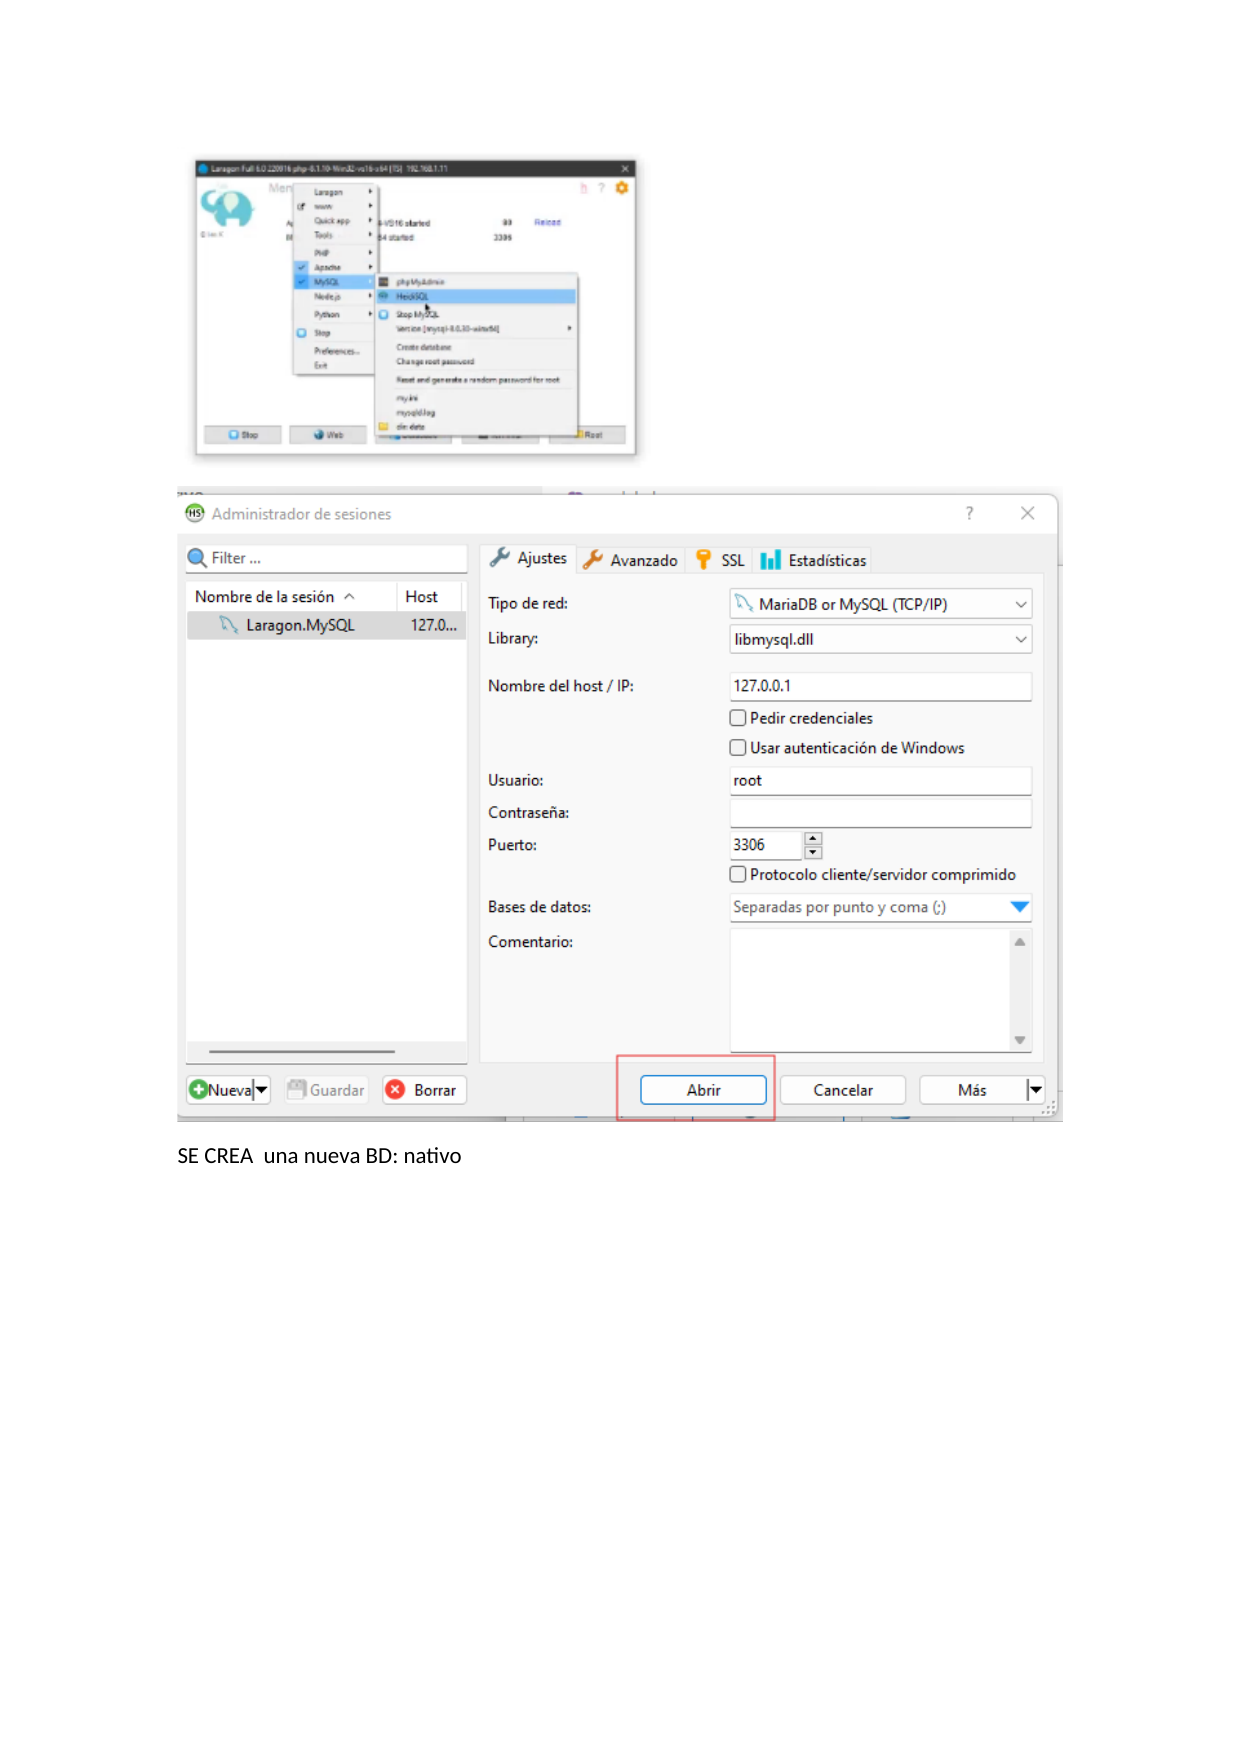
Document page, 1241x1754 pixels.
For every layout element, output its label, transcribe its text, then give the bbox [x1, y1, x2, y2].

picture [177, 486, 1063, 1123]
picture [177, 147, 676, 468]
text SE CREA una nueva BD: nativo [177, 1141, 1063, 1169]
